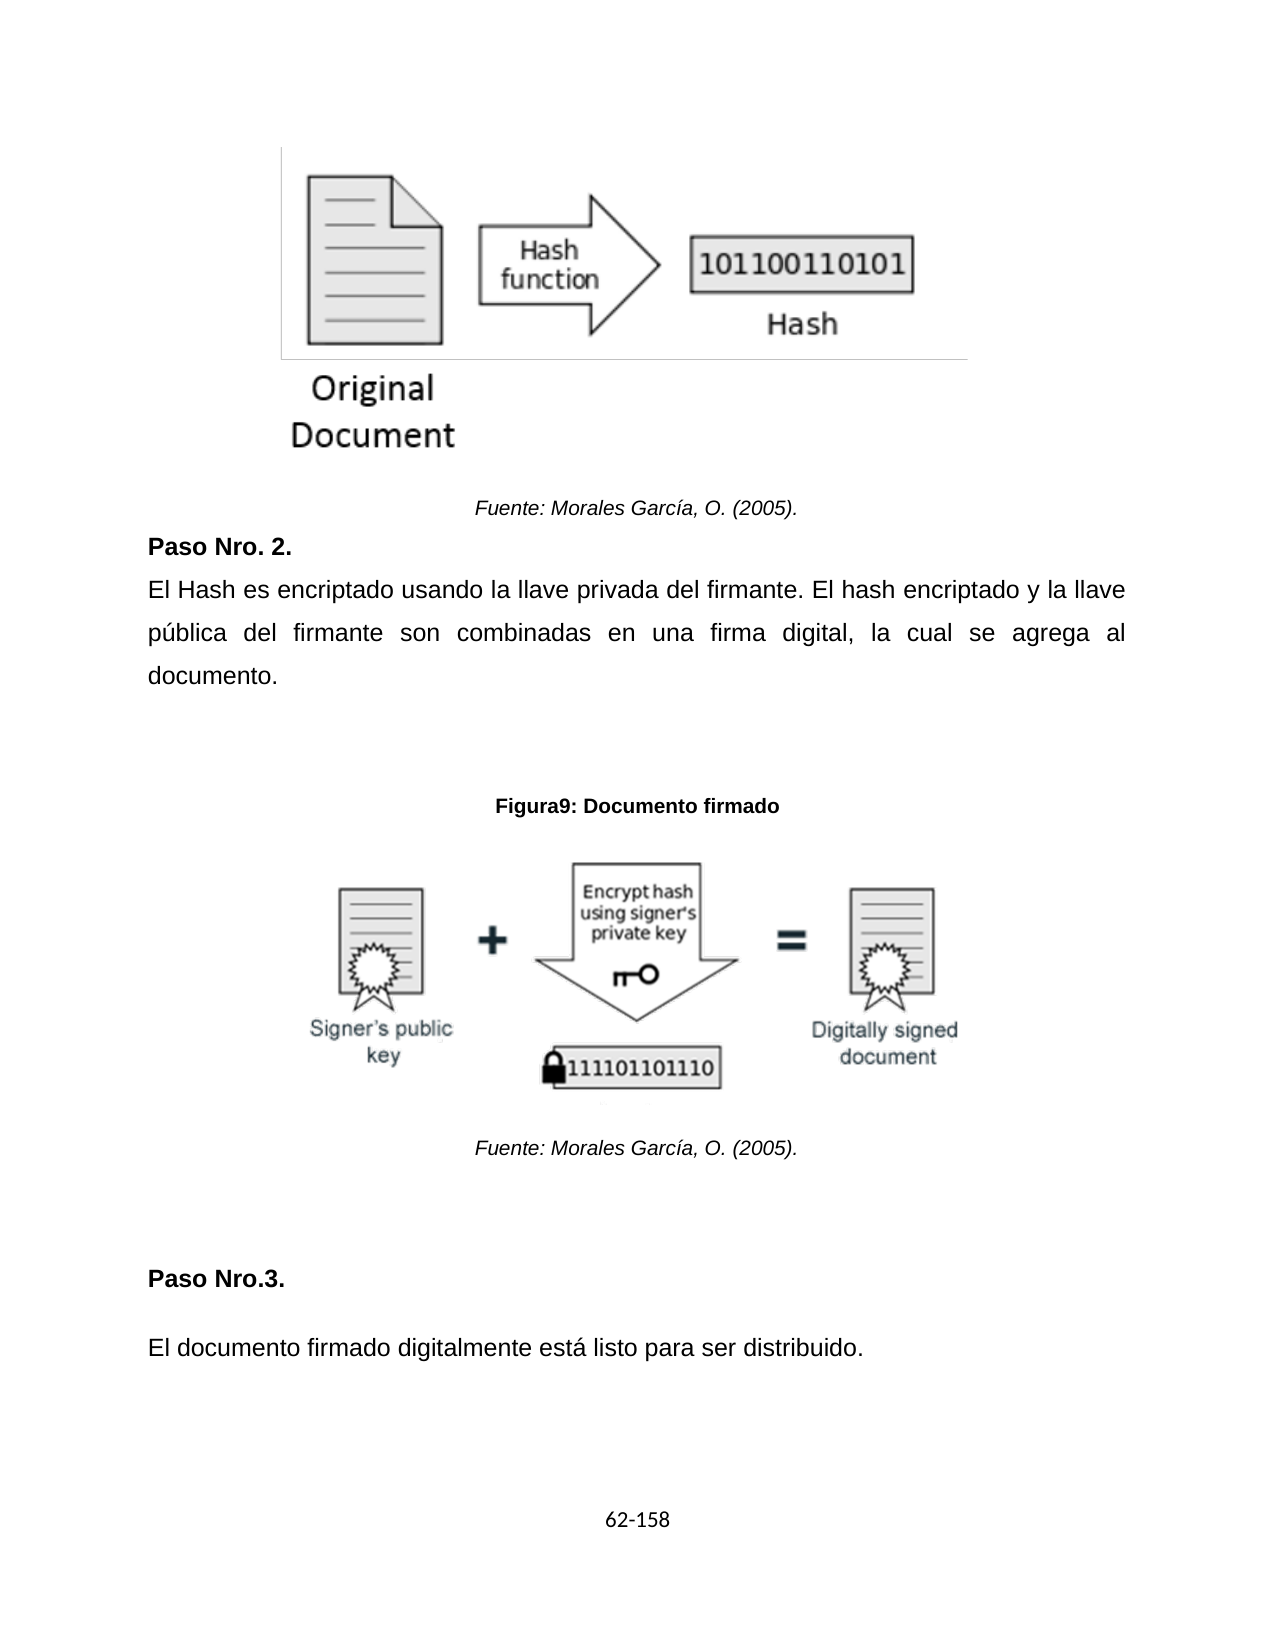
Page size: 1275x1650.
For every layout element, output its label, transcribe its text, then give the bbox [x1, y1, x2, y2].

picture [233, 147, 968, 482]
text El Hash es encriptado usando la llave privada del firmante. El hash encriptado y la llave pública del firmante son combinadas en una firma digital, la cual se agrega al documento. [148, 575, 1127, 690]
text Fuente: Morales García, O. (2005). [148, 1135, 1127, 1159]
text Paso Nro. 2. [148, 532, 1127, 561]
text Paso Nro.3. [148, 1264, 1127, 1293]
text Figura9: Documento firmado [148, 794, 1127, 818]
text El documento firmado digitalmente está listo para ser distribuido. [148, 1333, 1127, 1361]
picture [293, 850, 982, 1105]
text Fuente: Morales García, O. (2005). [148, 496, 1127, 520]
